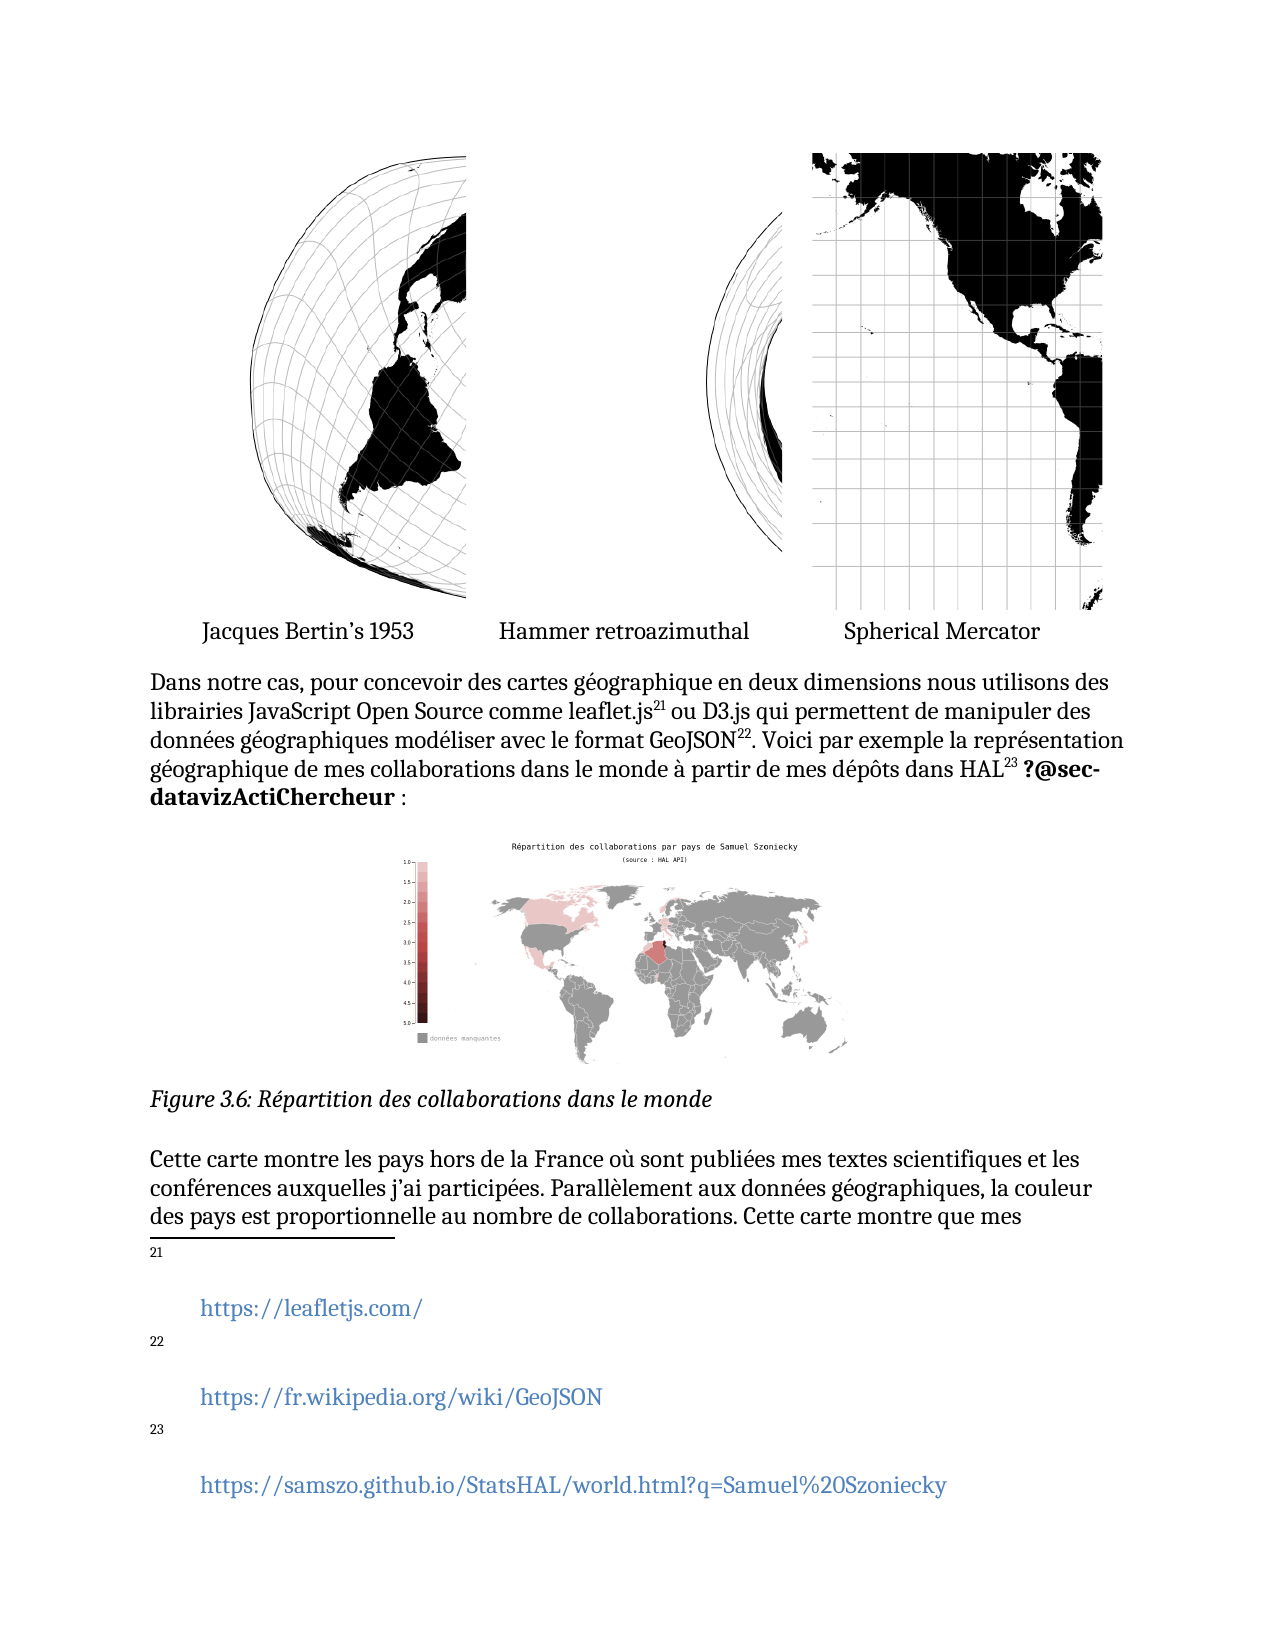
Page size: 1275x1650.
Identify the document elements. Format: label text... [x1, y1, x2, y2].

text Dans notre cas, pour concevoir des cartes géographique en deux dimensions nous utilisons des librairies JavaScript Open Source comme leaflet.js ou D3.js qui permettent de manipuler des données géographiques modéliser avec le format GeoJSON. Voici par exemple la représentation géographique de mes collaborations dans le monde à partir de mes dépôts dans HAL ?@sec-datavizActiChercheur : [150, 668, 1125, 812]
table_header Figure 3.6: Répartition des collaborations dans le monde [139, 831, 1114, 1126]
picture [496, 153, 783, 610]
picture [397, 834, 856, 1064]
picture [812, 153, 1103, 610]
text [150, 1145, 1125, 1231]
picture [180, 153, 467, 610]
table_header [139, 150, 1114, 649]
